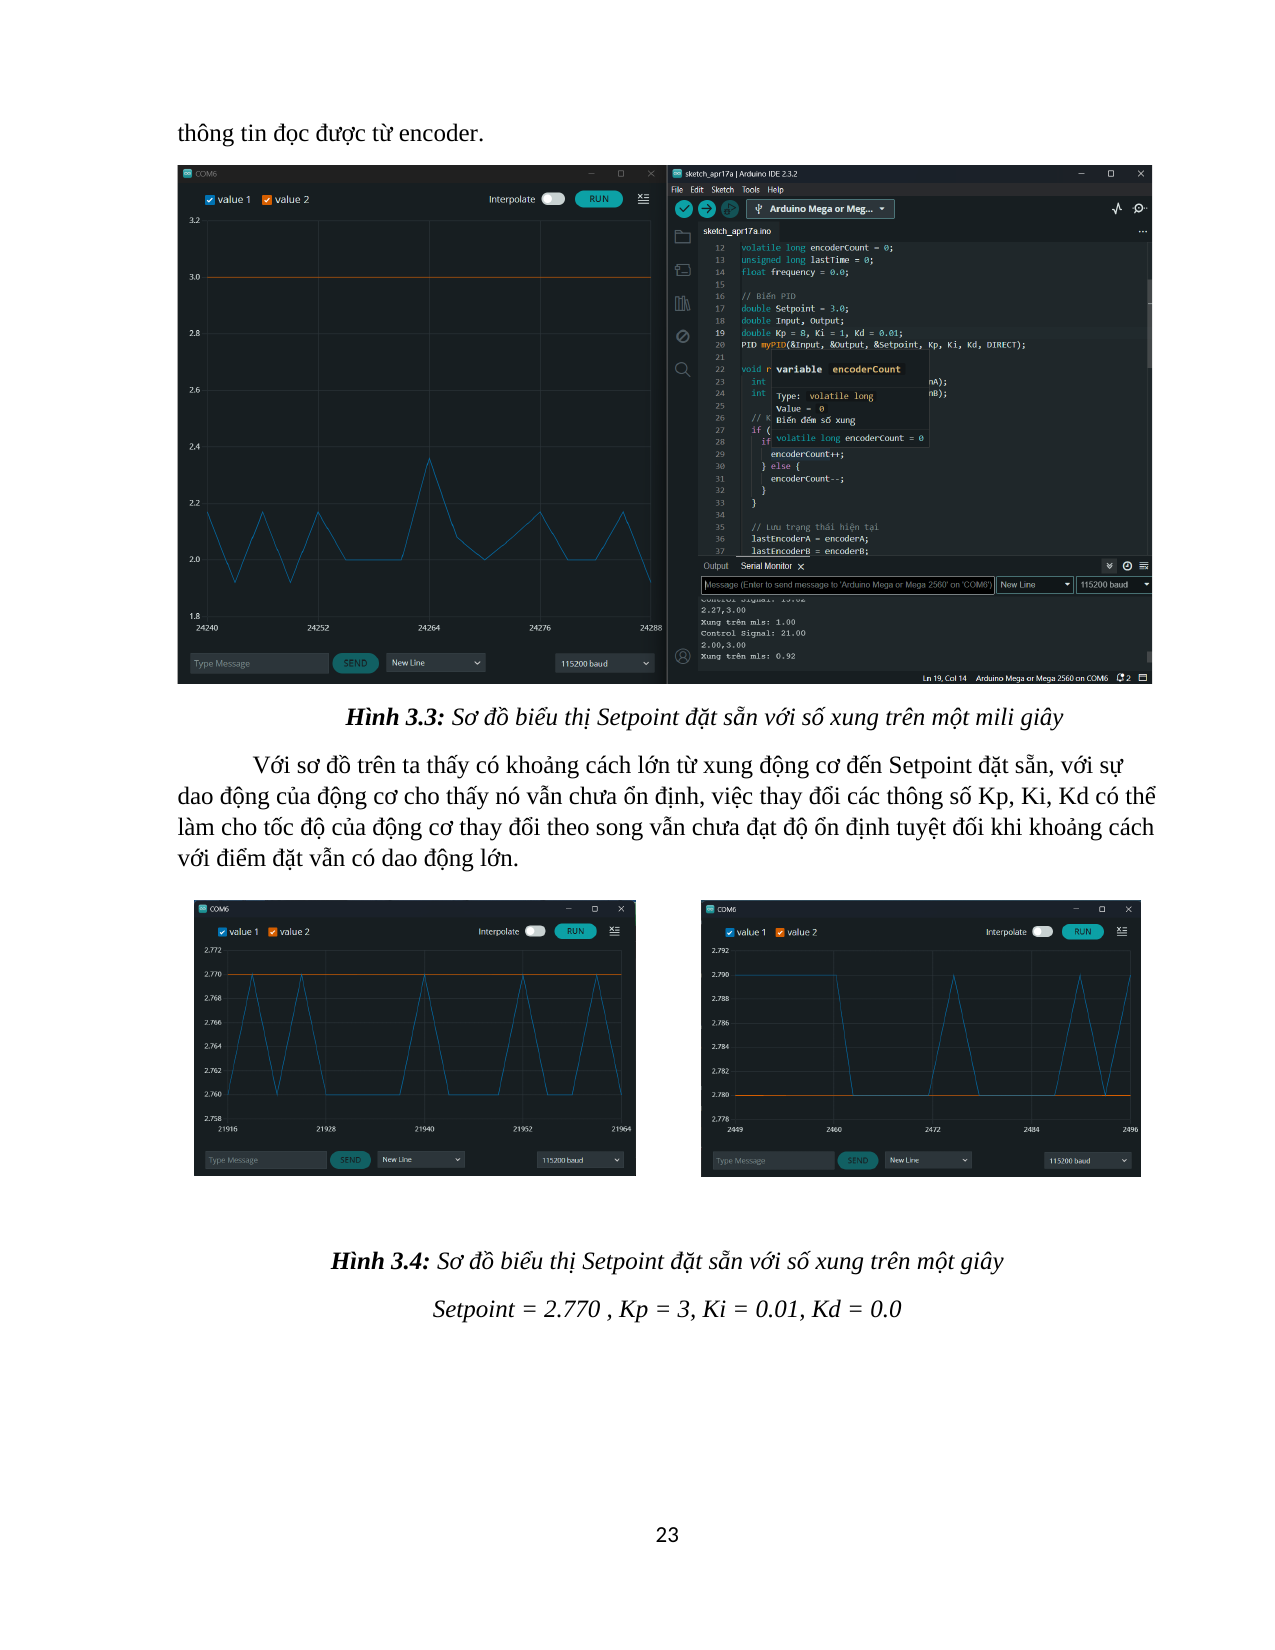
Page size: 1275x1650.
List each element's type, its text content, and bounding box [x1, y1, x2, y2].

text Hình 3.3: Sơ đồ biểu thị Setpoint đặt sẵn với số xung trên một mili giây [177, 702, 1157, 731]
text Hình 3.4: Sơ đồ biểu thị Setpoint đặt sẵn với số xung trên một giây [177, 1246, 1157, 1275]
picture [194, 900, 636, 1176]
text Setpoint = 2.770 , Kp = 3, Ki = 0.01, Kd = 0.0 [177, 1294, 1157, 1323]
picture [701, 900, 1141, 1177]
text Với sơ đồ trên ta thấy có khoảng cách lớn từ xung động cơ đến Setpoint đặt sẵn, với sự dao động của động cơ cho thấy nó vẫn chưa ổn định, việc thay đổi các thông số Kp, Ki, Kd có thể làm cho tốc độ của động cơ thay đổi theo song vẫn chưa đạt độ ổn định tuyệt đối khi khoảng cách với điểm đặt vẫn có dao động lớn. [177, 750, 1157, 872]
picture [177, 165, 1153, 684]
text thông tin đọc được từ encoder. [177, 118, 1157, 147]
